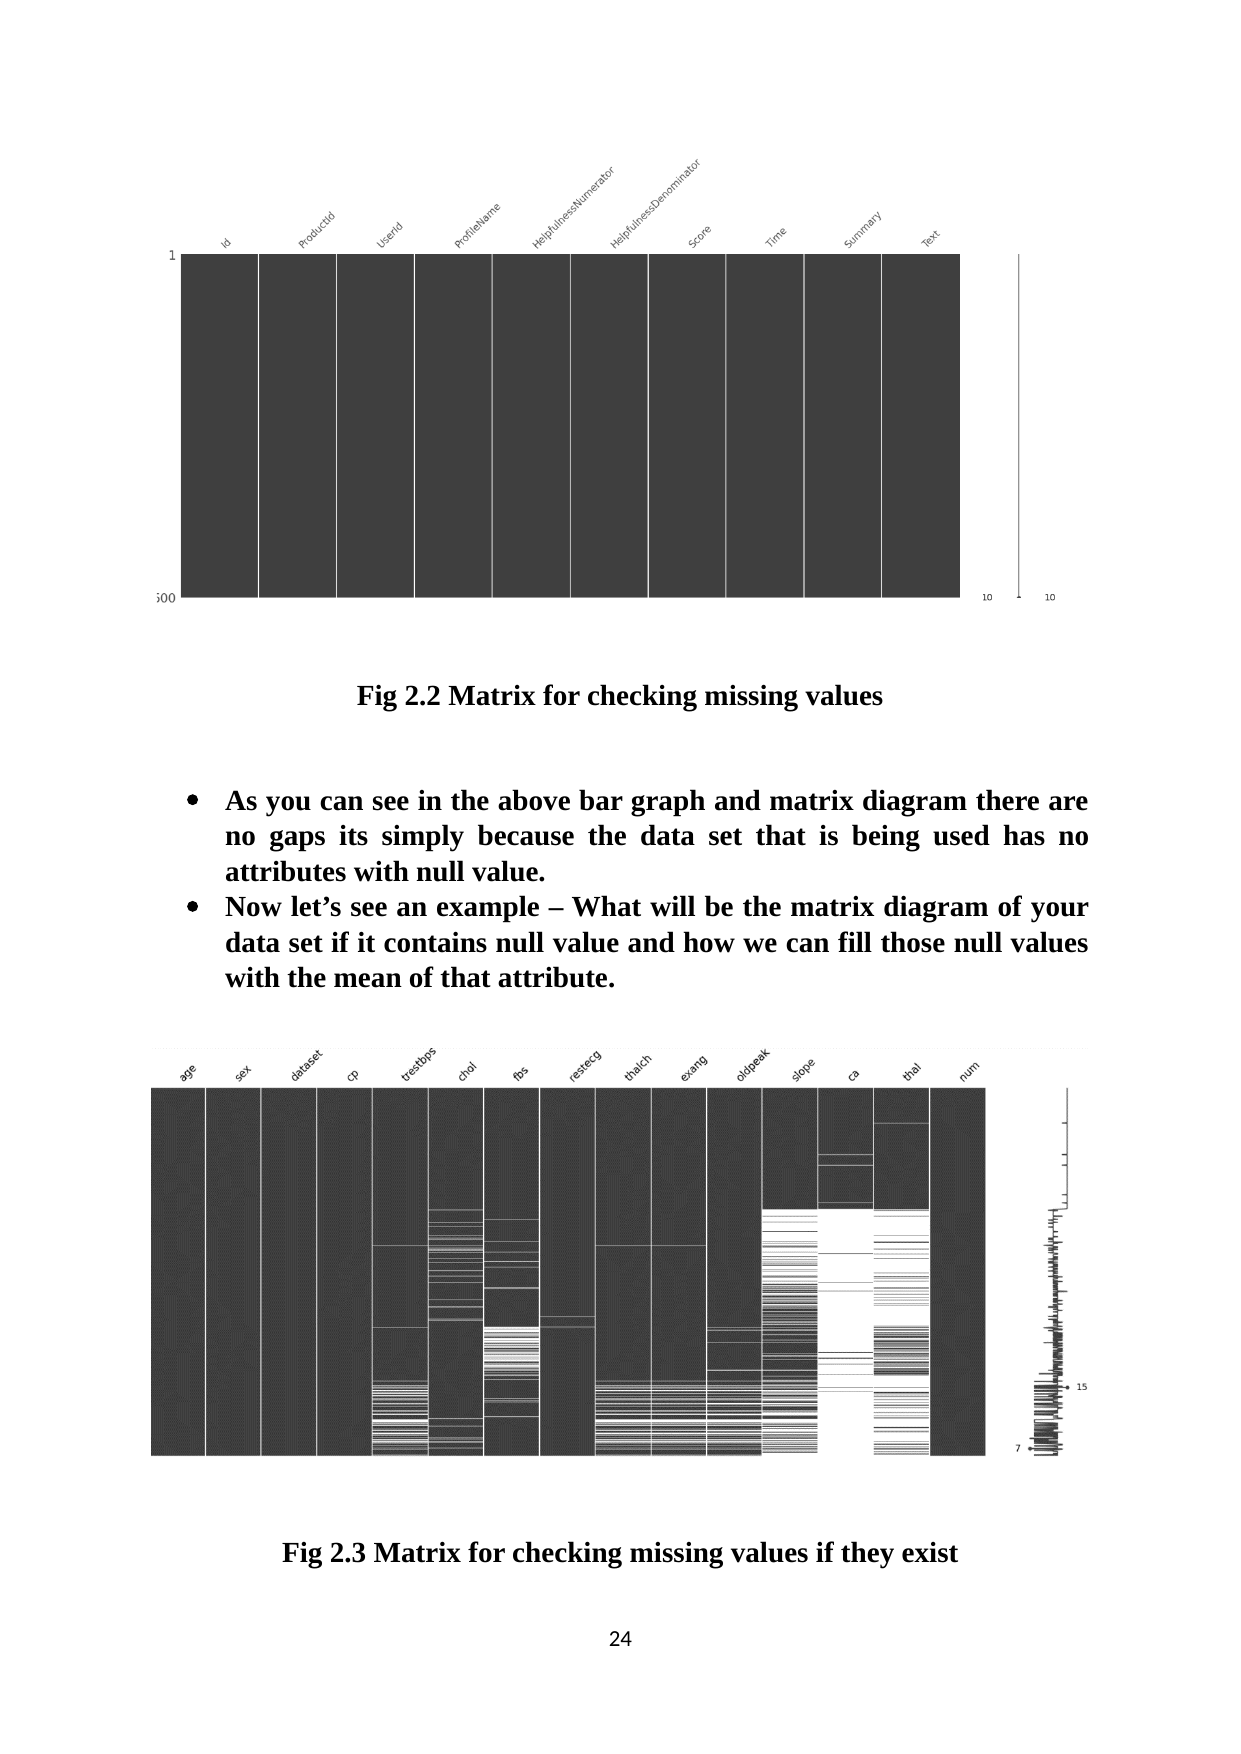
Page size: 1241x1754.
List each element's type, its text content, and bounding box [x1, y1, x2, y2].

text Fig 2.3 Matrix for checking missing values if they exist [150, 1535, 1090, 1569]
list Now let’s see an example – What will be the matrix diagram of your data set if it contains null value and how we can fill those null values with the mean of that attribute. [187, 889, 1090, 994]
picture [151, 1048, 1090, 1465]
list As you can see in the above bar graph and matrix diagram there are no gaps its simply because the data set that is being used has no attributes with null value. [187, 783, 1090, 887]
text Fig 2.2 Matrix for checking missing values [150, 678, 1090, 712]
picture [156, 150, 1084, 608]
